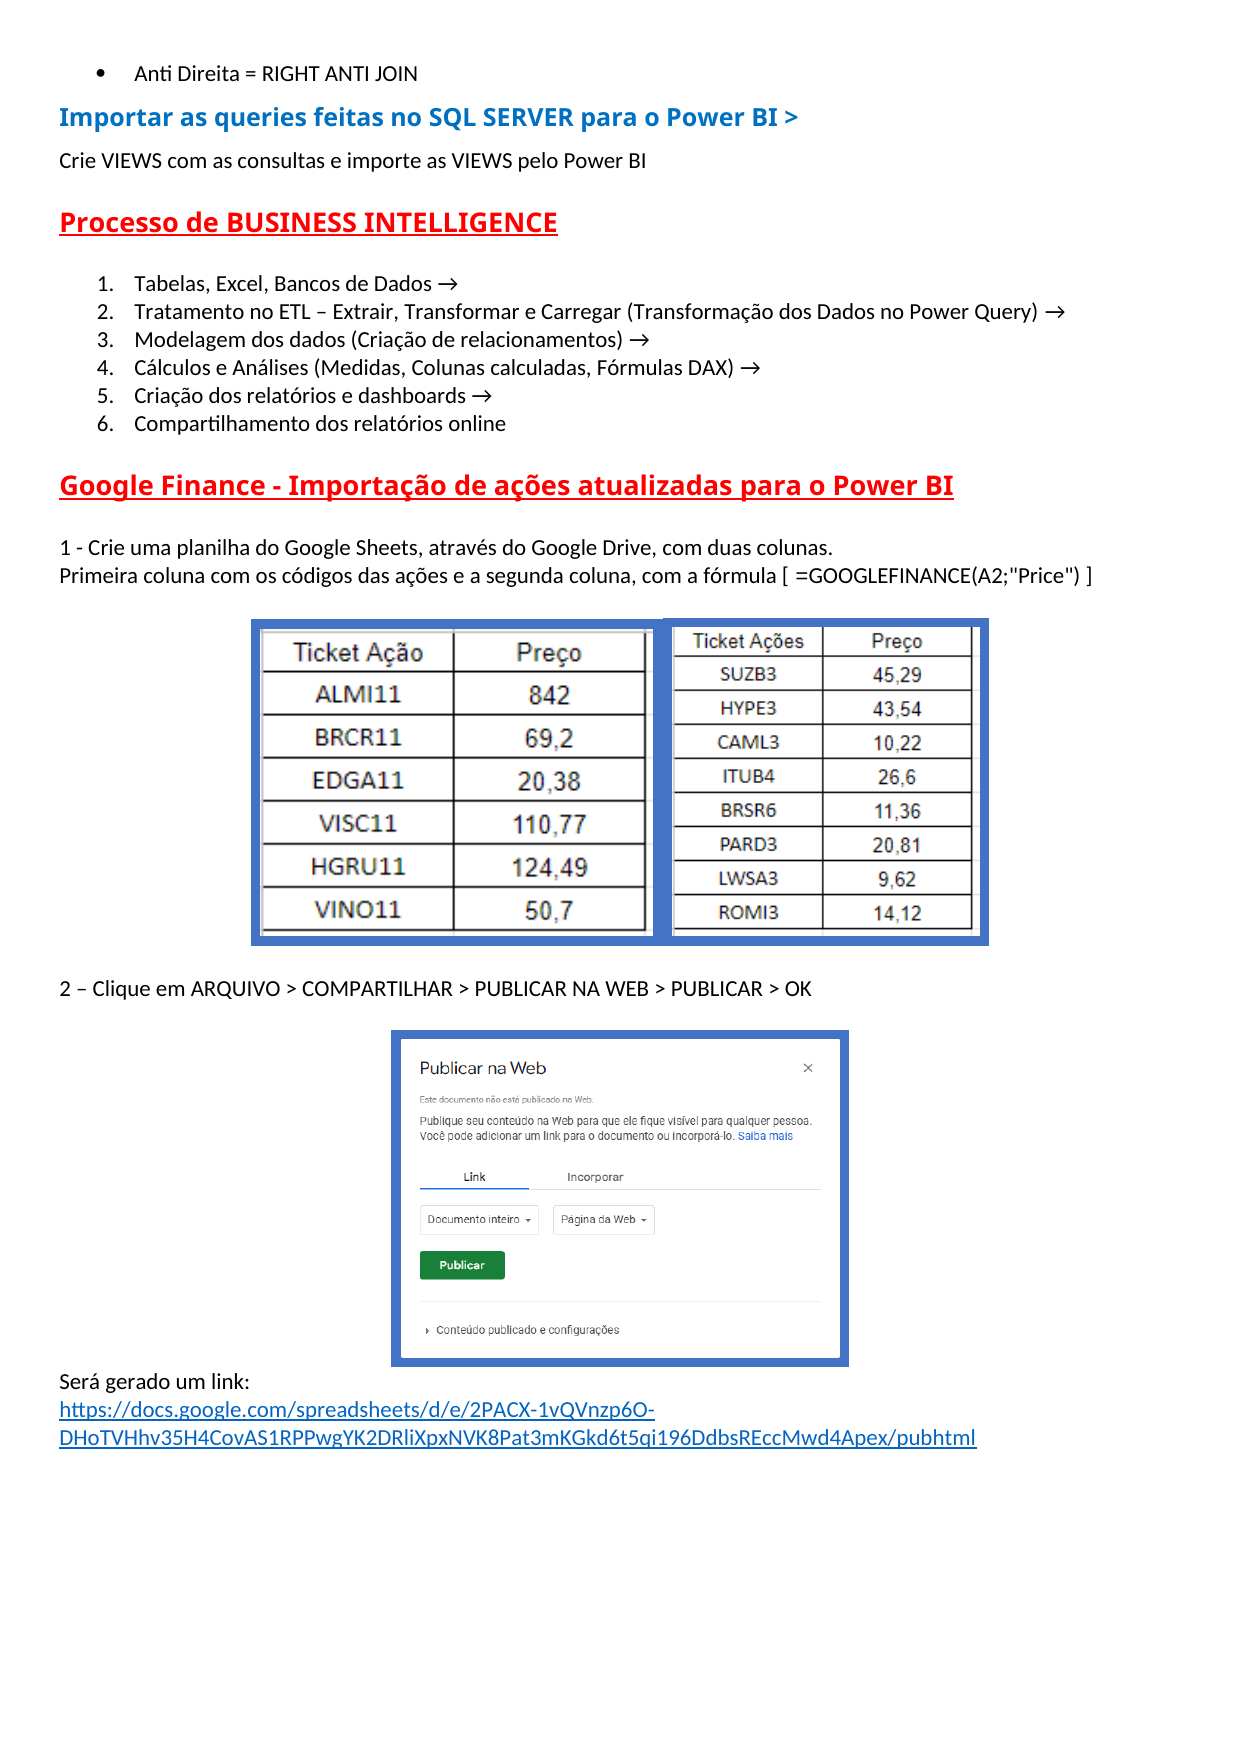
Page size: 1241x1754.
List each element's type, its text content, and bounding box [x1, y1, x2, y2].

subtitle Importar as queries feitas no SQL SERVER para o Power BI > [59, 99, 1181, 134]
text https://docs.google.com/spreadsheets/d/e/2PACX-1vQVnzp6O-DHoTVHhv35H4CovAS1RPPwgYK2DRliXpxNVK8Pat3mKGkd6t5qi196DdbsREccMwd4Apex/pubhtml [59, 1395, 1181, 1451]
text Crie VIEWS com as consultas e importe as VIEWS pelo Power BI [59, 146, 1181, 174]
text Primeira coluna com os códigos das ações e a segunda coluna, com a fórmula [ =GOOGLEFINANCE(A2;"Price") ] [59, 561, 1181, 589]
subtitle Google Finance - Importação de ações atualizadas para o Power BI [59, 467, 1181, 503]
text 1 - Crie uma planilha do Google Sheets, através do Google Drive, com duas colunas. [59, 533, 1181, 561]
text Será gerado um link: [59, 1367, 1181, 1395]
list Anti Direita = RIGHT ANTI JOIN [97, 59, 1181, 87]
subtitle Processo de BUSINESS INTELLIGENCE [59, 203, 1181, 240]
list Compartilhamento dos relatórios online [97, 409, 1181, 437]
list Tratamento no ETL – Extrair, Transformar e Carregar (Transformação dos Dados no Power Query) → [97, 297, 1181, 325]
picture [401, 1039, 840, 1358]
list Tabelas, Excel, Bancos de Dados → [97, 269, 1181, 297]
picture [672, 627, 980, 936]
list Criação dos relatórios e dashboards → [97, 381, 1181, 409]
list Modelagem dos dados (Criação de relacionamentos) → [97, 325, 1181, 353]
list Cálculos e Análises (Medidas, Colunas calculadas, Fórmulas DAX) → [97, 353, 1181, 381]
picture [260, 629, 653, 936]
text 2 – Clique em ARQUIVO > COMPARTILHAR > PUBLICAR NA WEB > PUBLICAR > OK [59, 974, 1181, 1002]
